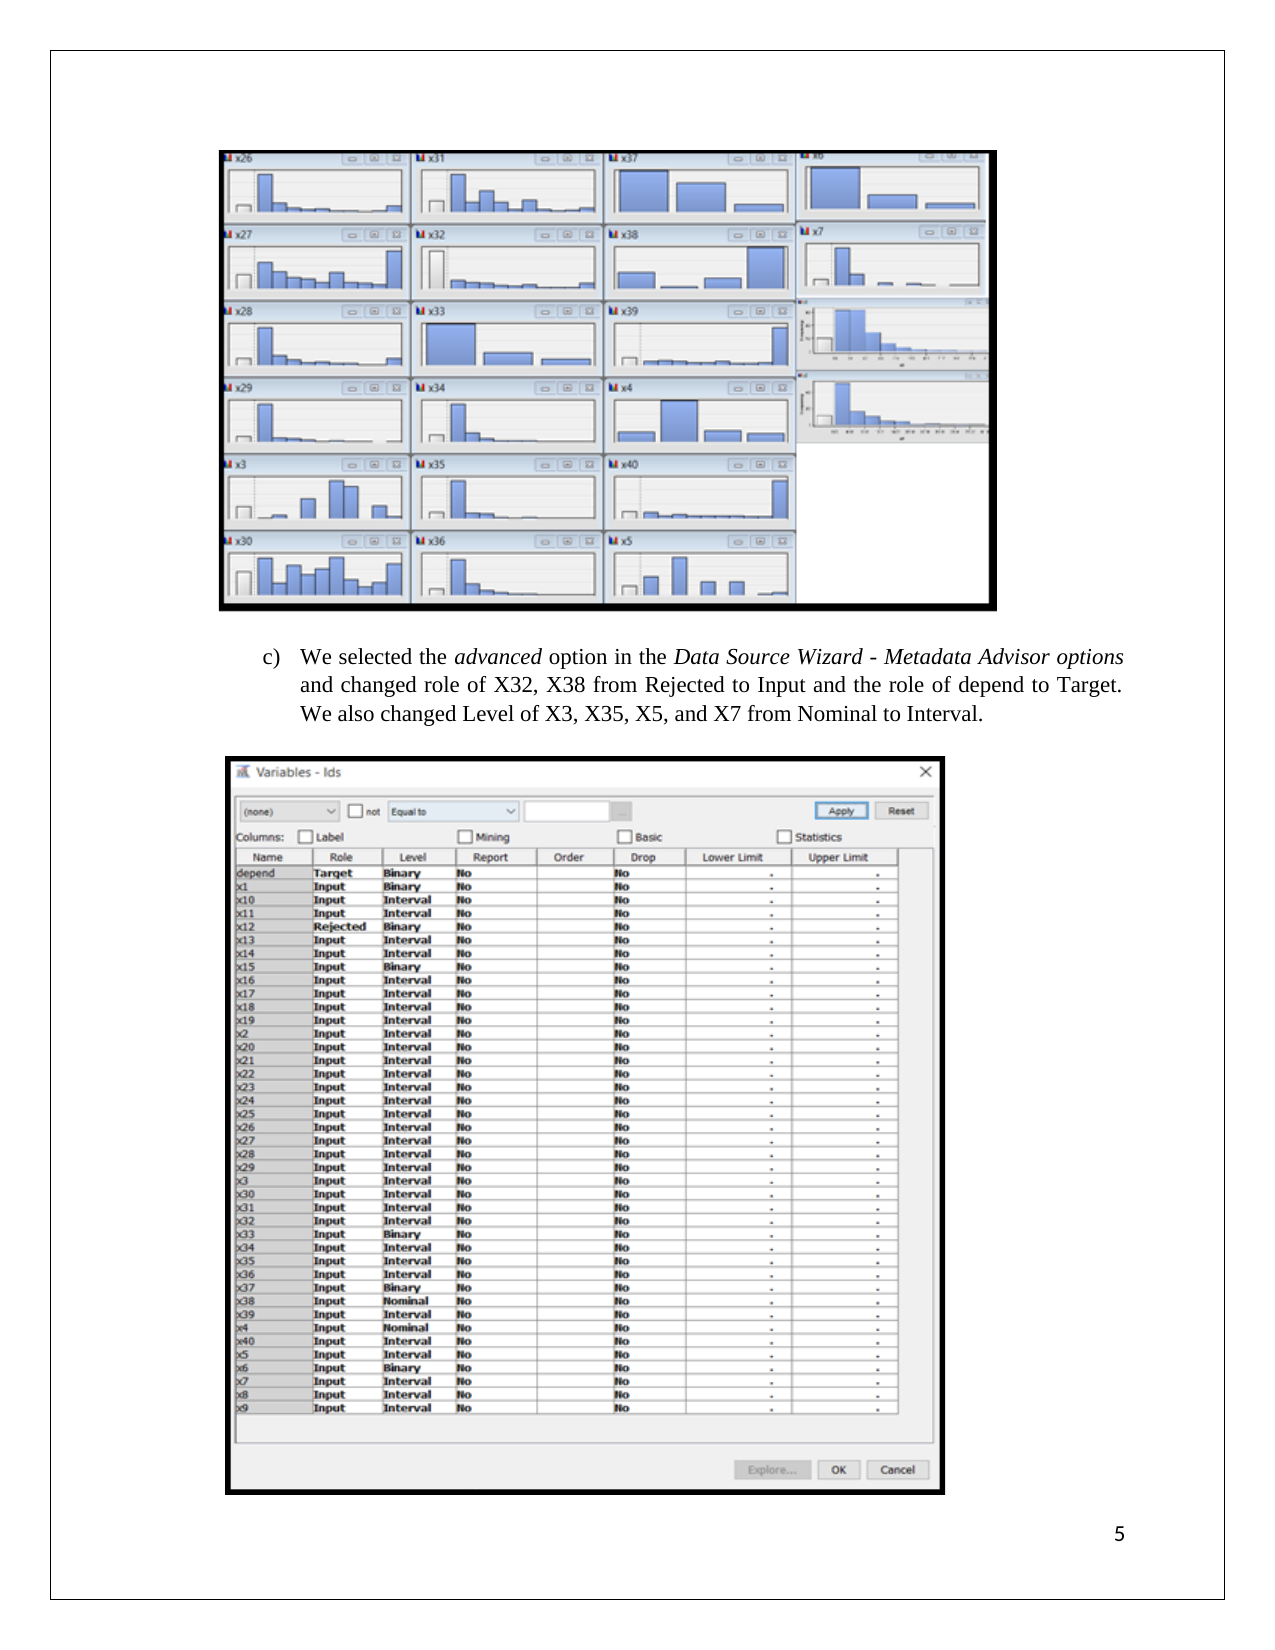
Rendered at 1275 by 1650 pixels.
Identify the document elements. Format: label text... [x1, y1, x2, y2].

list We selected the advanced option in the Data Source Wizard - Metadata Advisor options and changed role of X32, X38 from Rejected to Input and the role of depend to Target. We also changed Level of X3, X35, X5, and X7 from Nominal to Interval. [262, 643, 1125, 726]
picture [225, 756, 946, 1495]
picture [218, 150, 997, 613]
